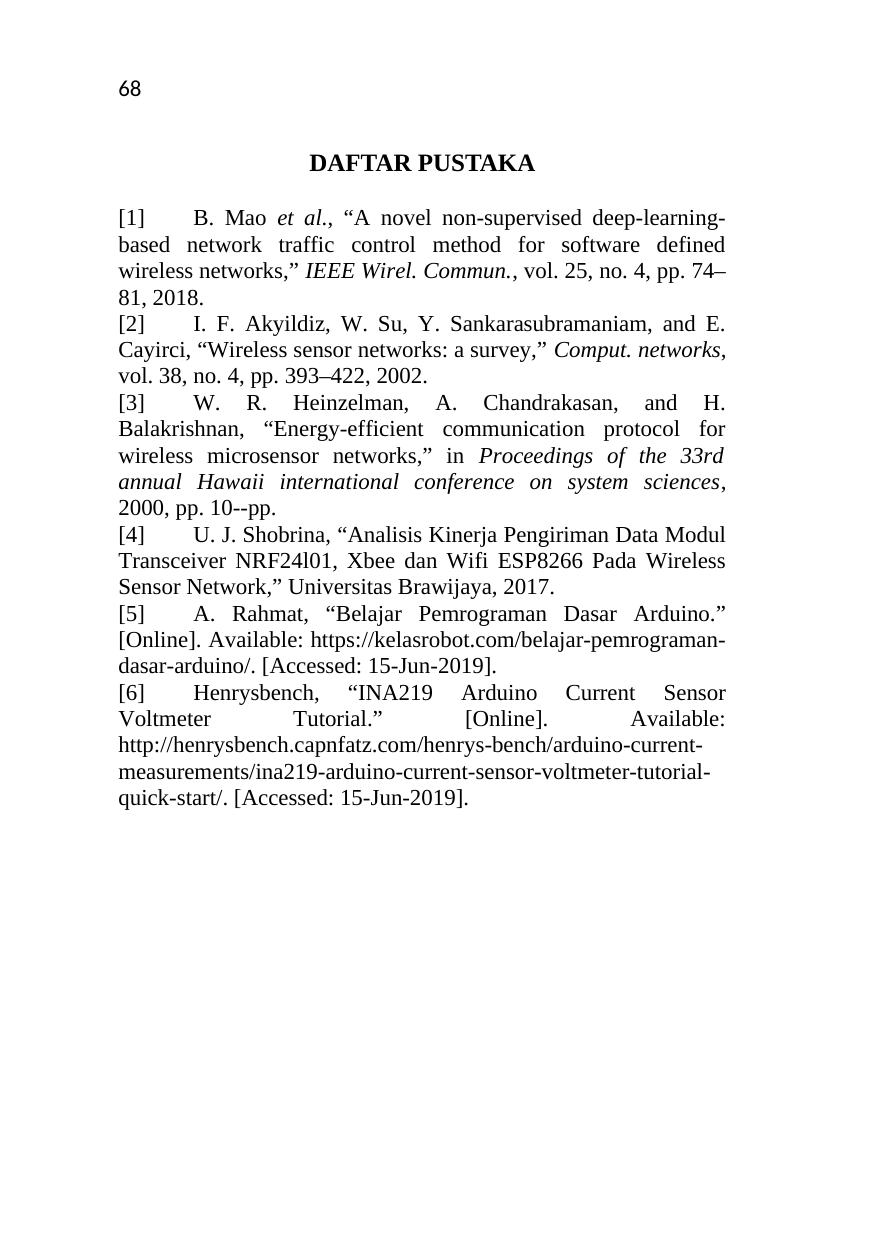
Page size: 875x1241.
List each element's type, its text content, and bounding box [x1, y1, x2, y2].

text [2] I. F. Akyildiz, W. Su, Y. Sankarasubramaniam, and E. Cayirci, “Wireless sensor networks: a survey,” Comput. networks, vol. 38, no. 4, pp. 393–422, 2002. [118, 310, 726, 389]
text [1] B. Mao et al., “A novel non-supervised deep-learning-based network traffic control method for software defined wireless networks,” IEEE Wirel. Commun., vol. 25, no. 4, pp. 74–81, 2018. [118, 204, 726, 310]
text [6] Henrysbench, “INA219 Arduino Current Sensor Voltmeter Tutorial.” [Online]. Available: http://henrysbench.capnfatz.com/henrys-bench/arduino-current-measurements/ina219-arduino-current-sensor-voltmeter-tutorial-quick-start/. [Accessed: 15-Jun-2019]. [118, 679, 726, 811]
text [3] W. R. Heinzelman, A. Chandrakasan, and H. Balakrishnan, “Energy-efficient communication protocol for wireless microsensor networks,” in Proceedings of the 33rd annual Hawaii international conference on system sciences, 2000, pp. 10--pp. [118, 389, 726, 521]
text [4] U. J. Shobrina, “Analisis Kinerja Pengiriman Data Modul Transceiver NRF24l01, Xbee dan Wifi ESP8266 Pada Wireless Sensor Network,” Universitas Brawijaya, 2017. [118, 521, 726, 600]
text [5] A. Rahmat, “Belajar Pemrograman Dasar Arduino.” [Online]. Available: https://kelasrobot.com/belajar-pemrograman-dasar-arduino/. [Accessed: 15-Jun-2019]. [118, 600, 726, 679]
